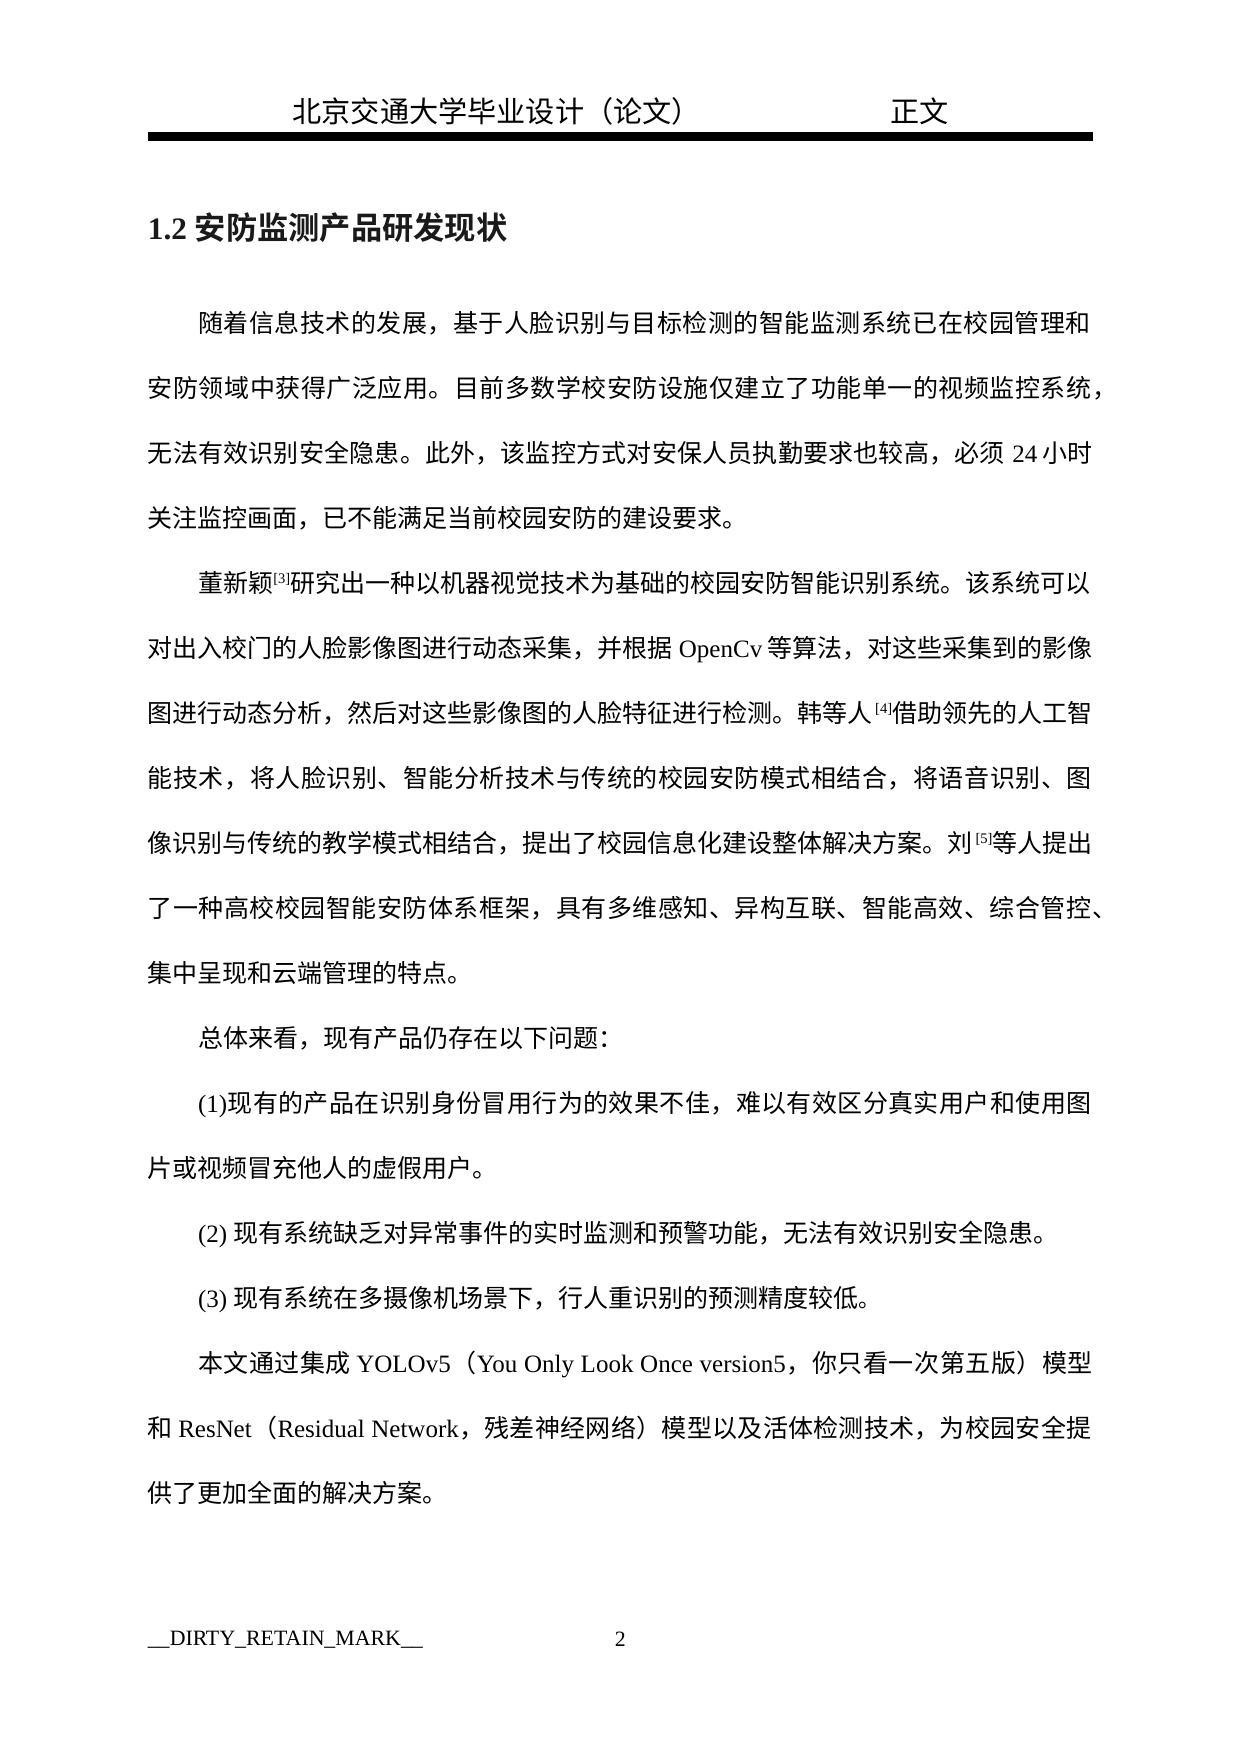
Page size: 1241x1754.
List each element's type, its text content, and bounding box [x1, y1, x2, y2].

text 总体来看，现有产品仍存在以下问题： [148, 1004, 1092, 1069]
text 董新颖[3]研究出一种以机器视觉技术为基础的校园安防智能识别系统。该系统可以对出入校门的人脸影像图进行动态采集，并根据OpenCv等算法，对这些采集到的影像图进行动态分析，然后对这些影像图的人脸特征进行检测。韩等人[4]借助领先的人工智能技术，将人脸识别、智能分析技术与传统的校园安防模式相结合，将语音识别、图像识别与传统的教学模式相结合，提出了校园信息化建设整体解决方案。刘[5]等人提出了一种高校校园智能安防体系框架，具有多维感知、异构互联、智能高效、综合管控、集中呈现和云端管理的特点。 [148, 549, 1092, 1004]
list 现有系统在多摄像机场景下，行人重识别的预测精度较低。 [198, 1264, 1092, 1329]
list 现有系统缺乏对异常事件的实时监测和预警功能，无法有效识别安全隐患。 [198, 1199, 1092, 1264]
subtitle 1.2 安防监测产品研发现状 [148, 193, 1092, 258]
text 本文通过集成YOLOv5（You Only Look Once version5，你只看一次第五版）模型和ResNet（Residual Network，残差神经网络）模型以及活体检测技术，为校园安全提供了更加全面的解决方案。 [148, 1329, 1092, 1524]
text (1)现有的产品在识别身份冒用行为的效果不佳，难以有效区分真实用户和使用图片或视频冒充他人的虚假用户。 [148, 1069, 1092, 1199]
text 随着信息技术的发展，基于人脸识别与目标检测的智能监测系统已在校园管理和安防领域中获得广泛应用。目前多数学校安防设施仅建立了功能单一的视频监控系统，无法有效识别安全隐患。此外，该监控方式对安保人员执勤要求也较高，必须24小时关注监控画面，已不能满足当前校园安防的建设要求。 [148, 289, 1092, 549]
